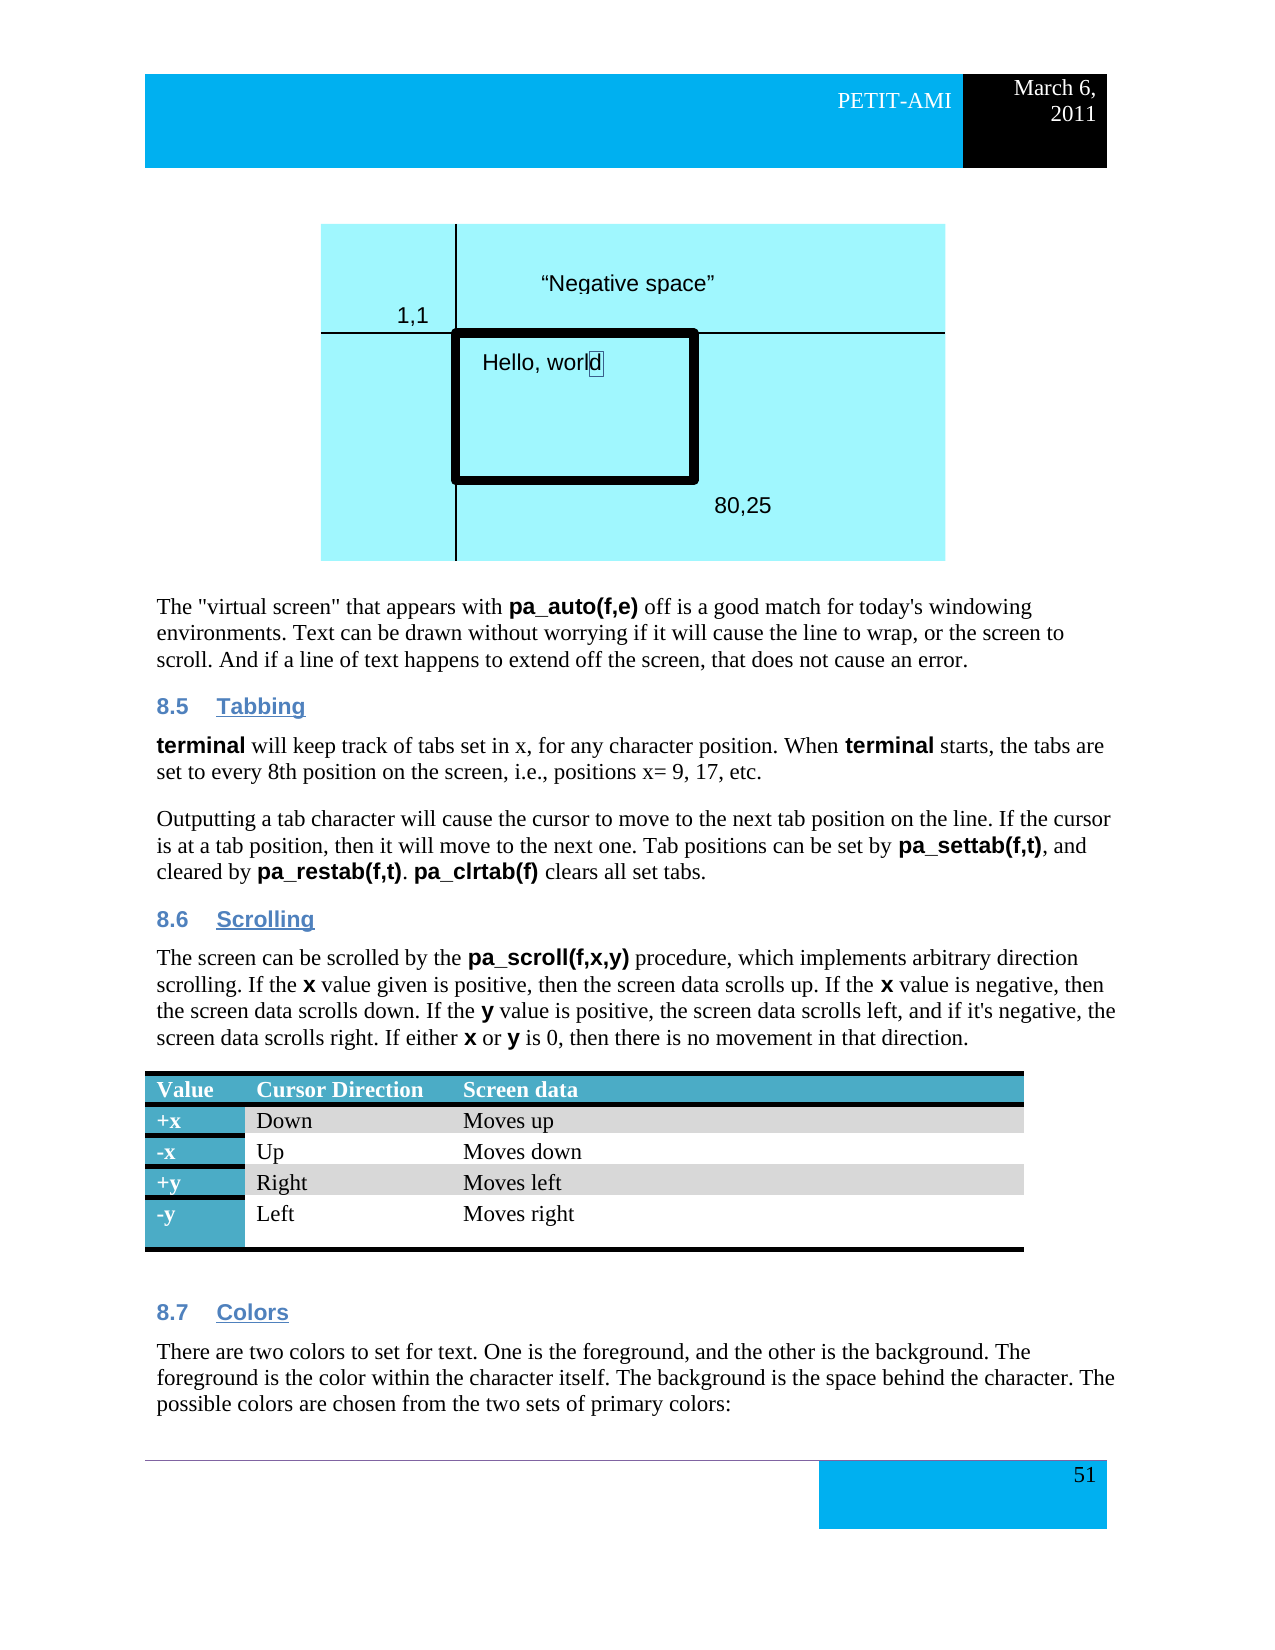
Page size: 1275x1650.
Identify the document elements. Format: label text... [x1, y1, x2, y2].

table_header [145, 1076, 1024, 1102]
subtitle Tabbing [156, 693, 1118, 719]
text There are two colors to set for text. One is the foreground, and the other is the background. The foreground is the color within the character itself. The background is the space behind the character. The possible colors are chosen from the two sets of primary colors: [156, 1338, 1118, 1417]
text Outputting a tab character will cause the cursor to move to the next tab position on the line. If the cursor is at a tab position, then it will move to the next one. Tab positions can be set by pa_settab(f,t), and cleared by pa_restab(f,t). pa_clrtab(f) clears all set tabs. [156, 805, 1118, 885]
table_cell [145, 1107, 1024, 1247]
text The "virtual screen" that appears with pa_auto(f,e) off is a good match for today's windowing environments. Text can be drawn without worrying if it will cause the line to wrap, or the screen to scroll. And if a line of text happens to extend off the screen, that does not cause an error. [156, 593, 1118, 672]
subtitle Colors [156, 1299, 1118, 1325]
text terminal will keep track of tabs set in x, for any character position. When terminal starts, the tabs are set to every 8th position on the screen, i.e., positions x= 9, 17, etc. [156, 732, 1118, 784]
text The screen can be scrolled by the pa_scroll(f,x,y) procedure, which implements arbitrary direction scrolling. If the x value given is positive, then the screen data scrolls up. If the x value is negative, then the screen data scrolls down. If the y value is positive, the screen data scrolls left, and if it's negative, the screen data scrolls right. If either x or y is 0, then there is no movement in that direction. [156, 944, 1118, 1050]
subtitle Scrolling [156, 906, 1118, 932]
